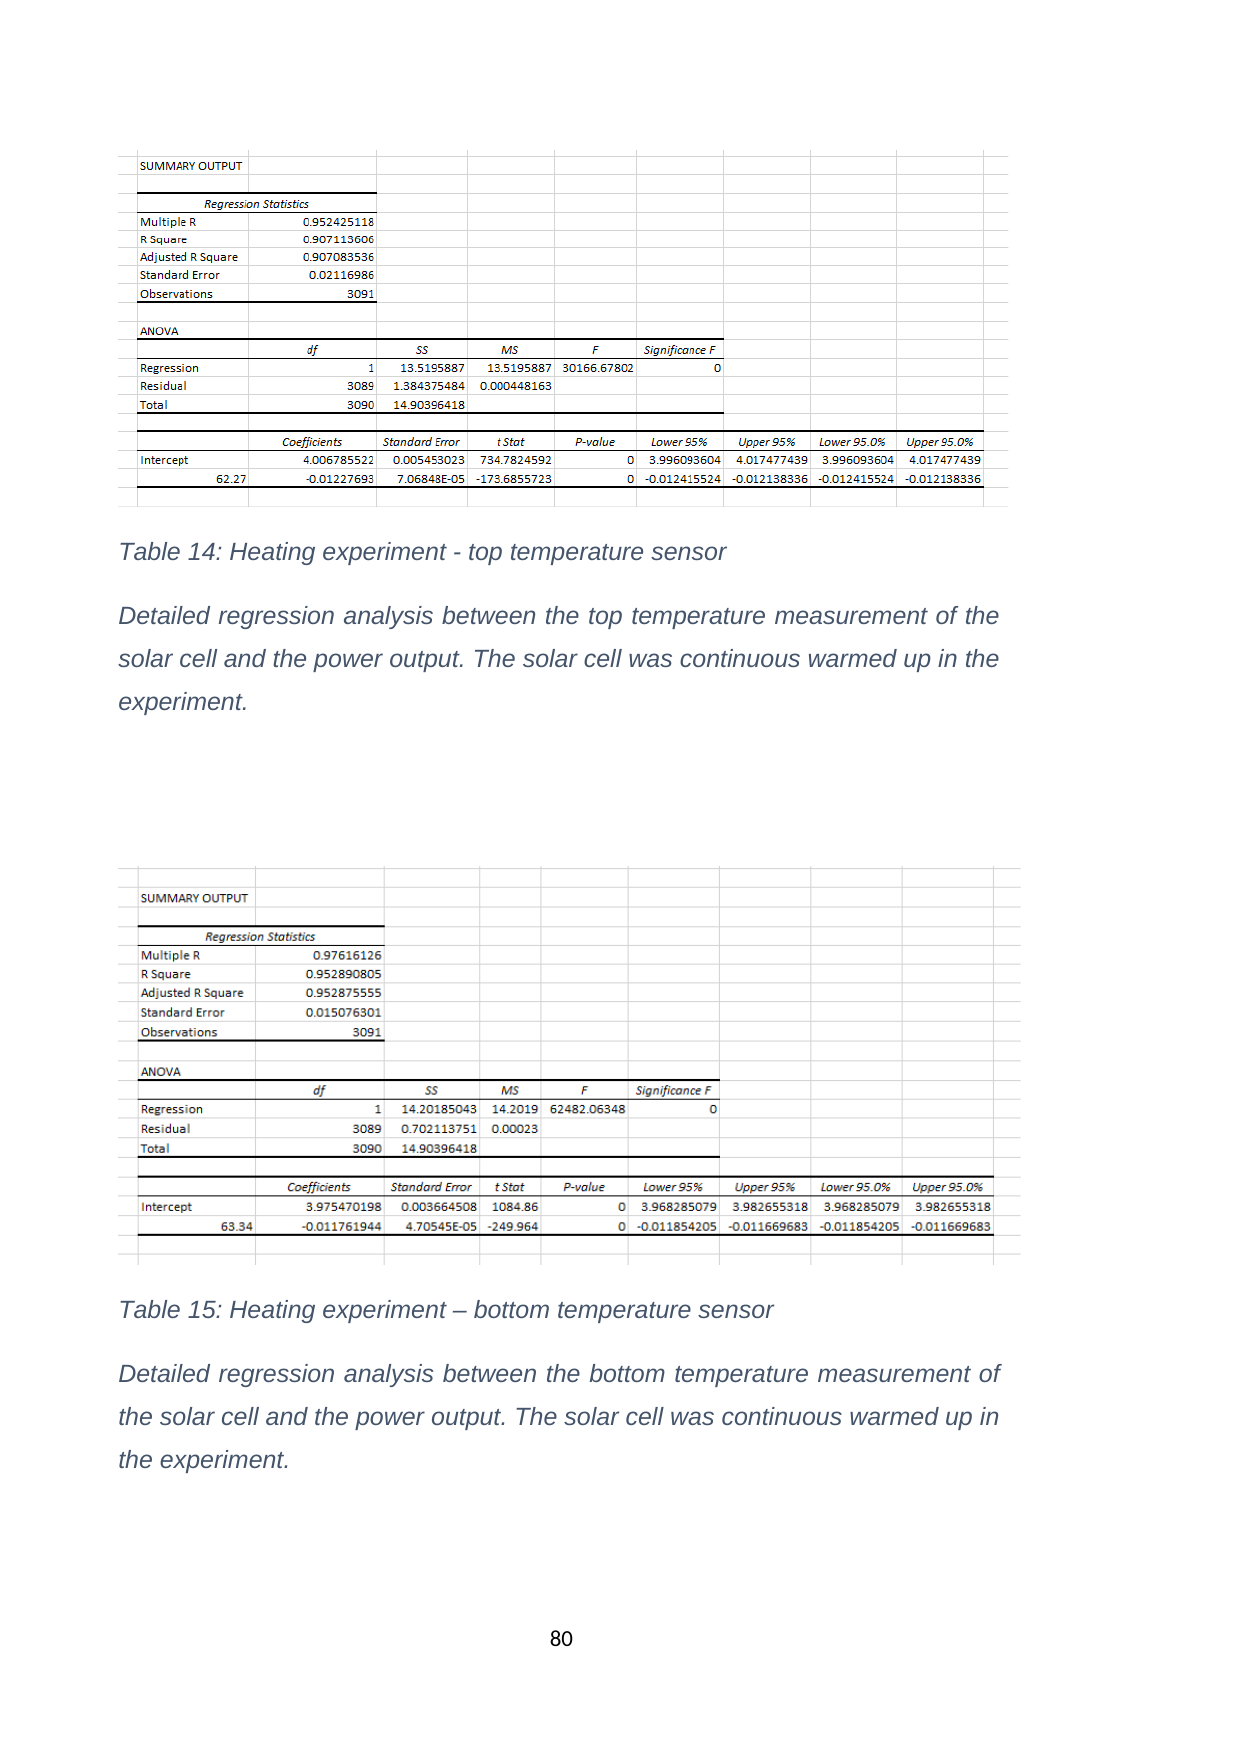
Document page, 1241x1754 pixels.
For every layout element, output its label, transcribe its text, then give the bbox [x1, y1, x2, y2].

text Table 15: Heating experiment – bottom temperature sensor [118, 1295, 1004, 1324]
picture [118, 866, 1021, 1265]
text Detailed regression analysis between the bottom temperature measurement of the solar cell and the power output. The solar cell was continuous warmed up in the experiment. [118, 1359, 1004, 1474]
text Detailed regression analysis between the top temperature measurement of the solar cell and the power output. The solar cell was continuous warmed up in the experiment. [118, 601, 1004, 716]
picture [118, 150, 1009, 507]
text Table 14: Heating experiment - top temperature sensor [118, 537, 1004, 566]
